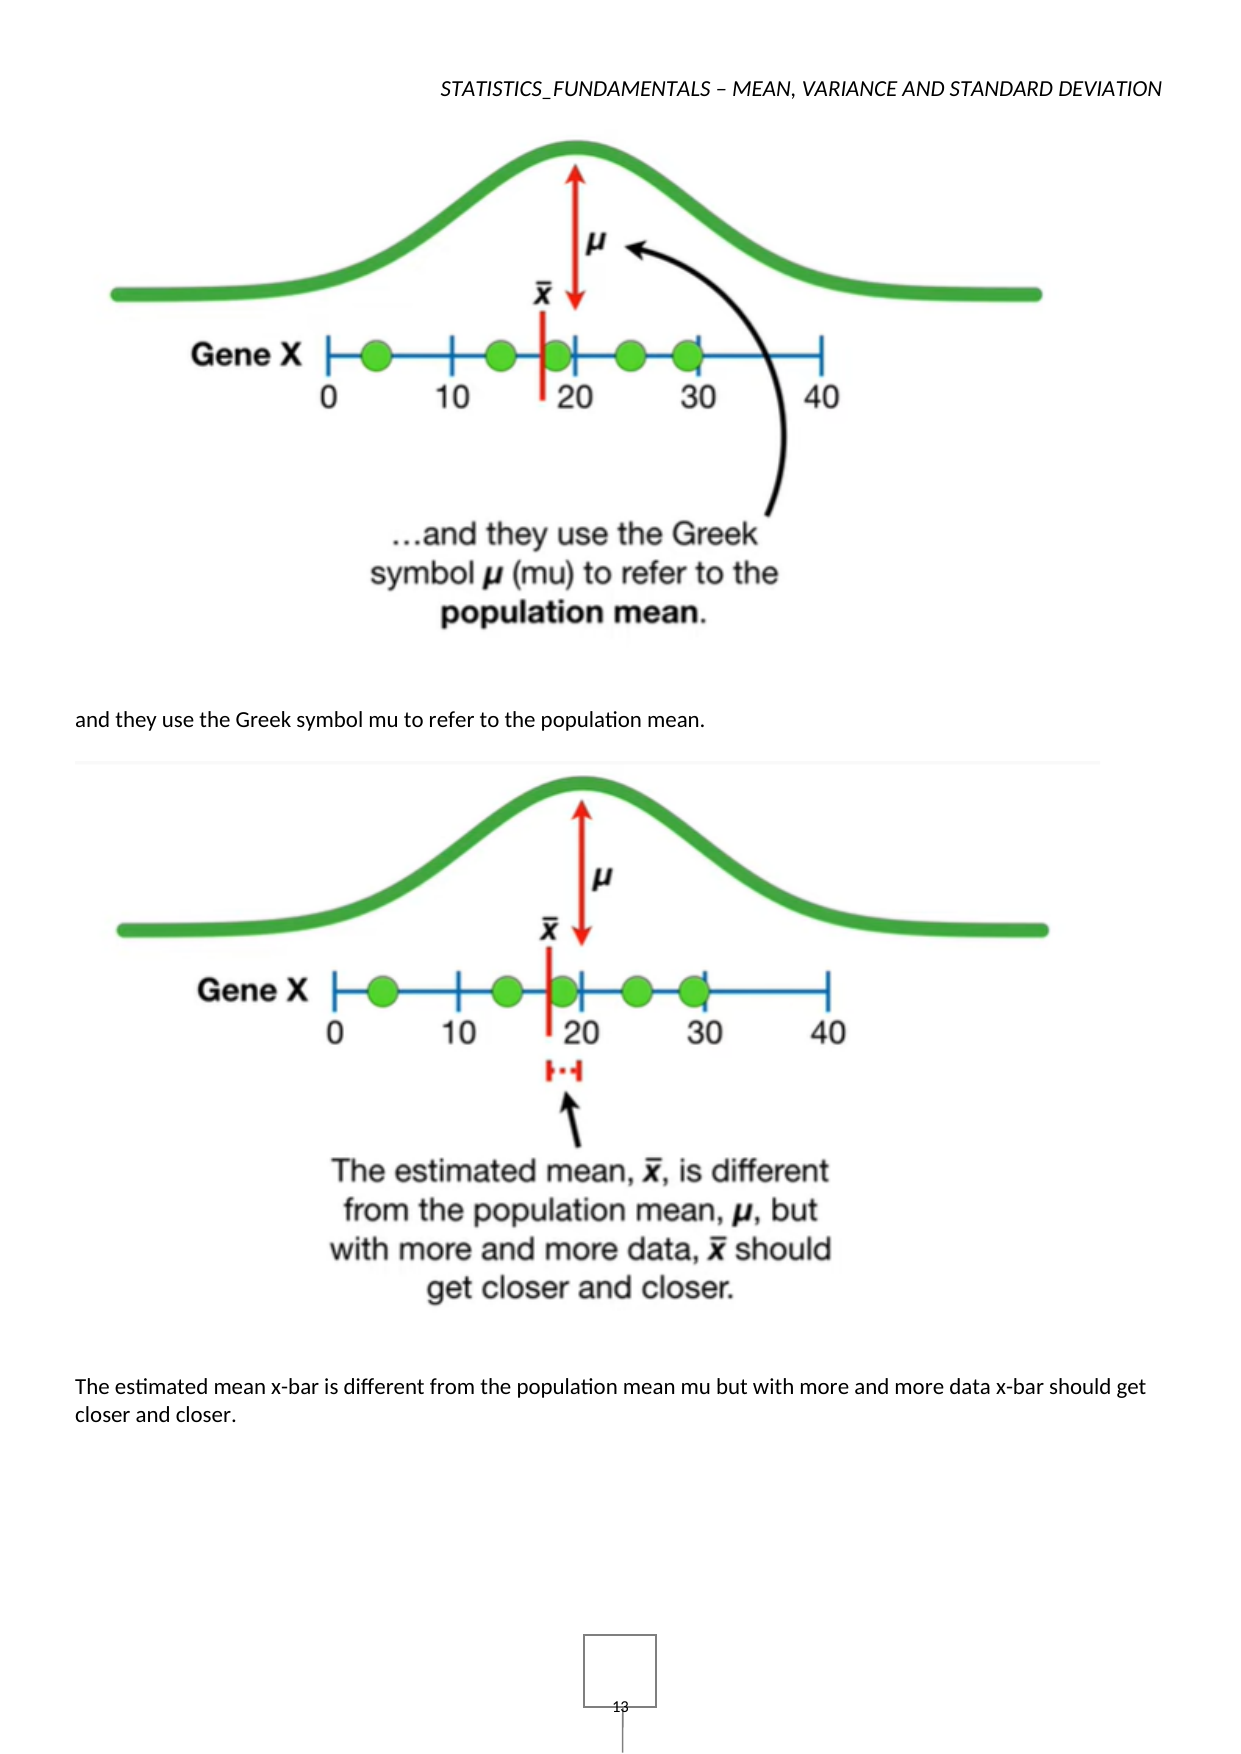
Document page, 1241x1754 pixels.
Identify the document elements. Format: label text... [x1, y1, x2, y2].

text and they use the Greek symbol mu to refer to the population mean. [75, 705, 1165, 733]
picture [75, 761, 1100, 1372]
text The estimated mean x-bar is different from the population mean mu but with more and more data x-bar should get closer and closer. [75, 1372, 1165, 1428]
picture [75, 129, 1085, 705]
